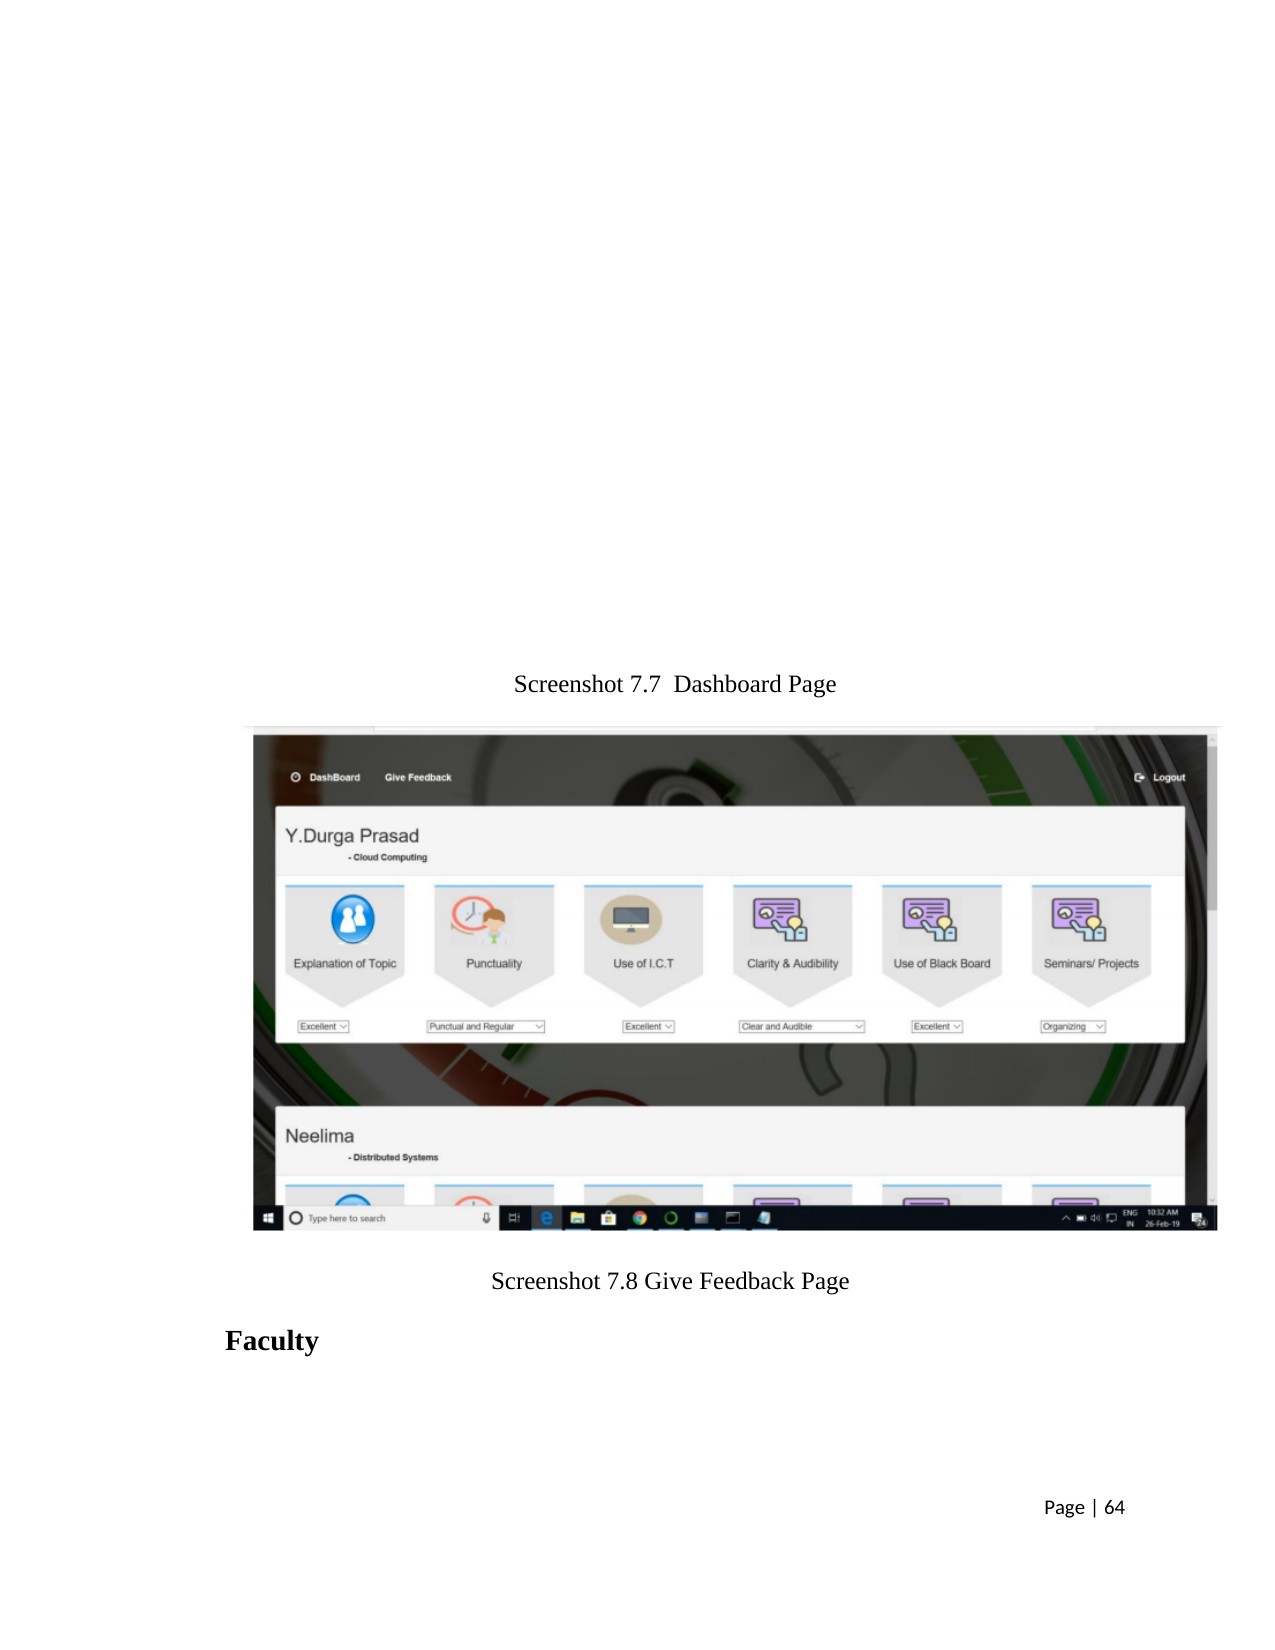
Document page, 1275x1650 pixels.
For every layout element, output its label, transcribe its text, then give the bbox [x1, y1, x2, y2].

text Faculty [225, 1323, 1125, 1357]
picture [243, 726, 1222, 1241]
text Screenshot 7.7 Dashboard Page [225, 669, 1125, 698]
text Screenshot 7.8 Give Feedback Page [216, 1266, 1125, 1294]
